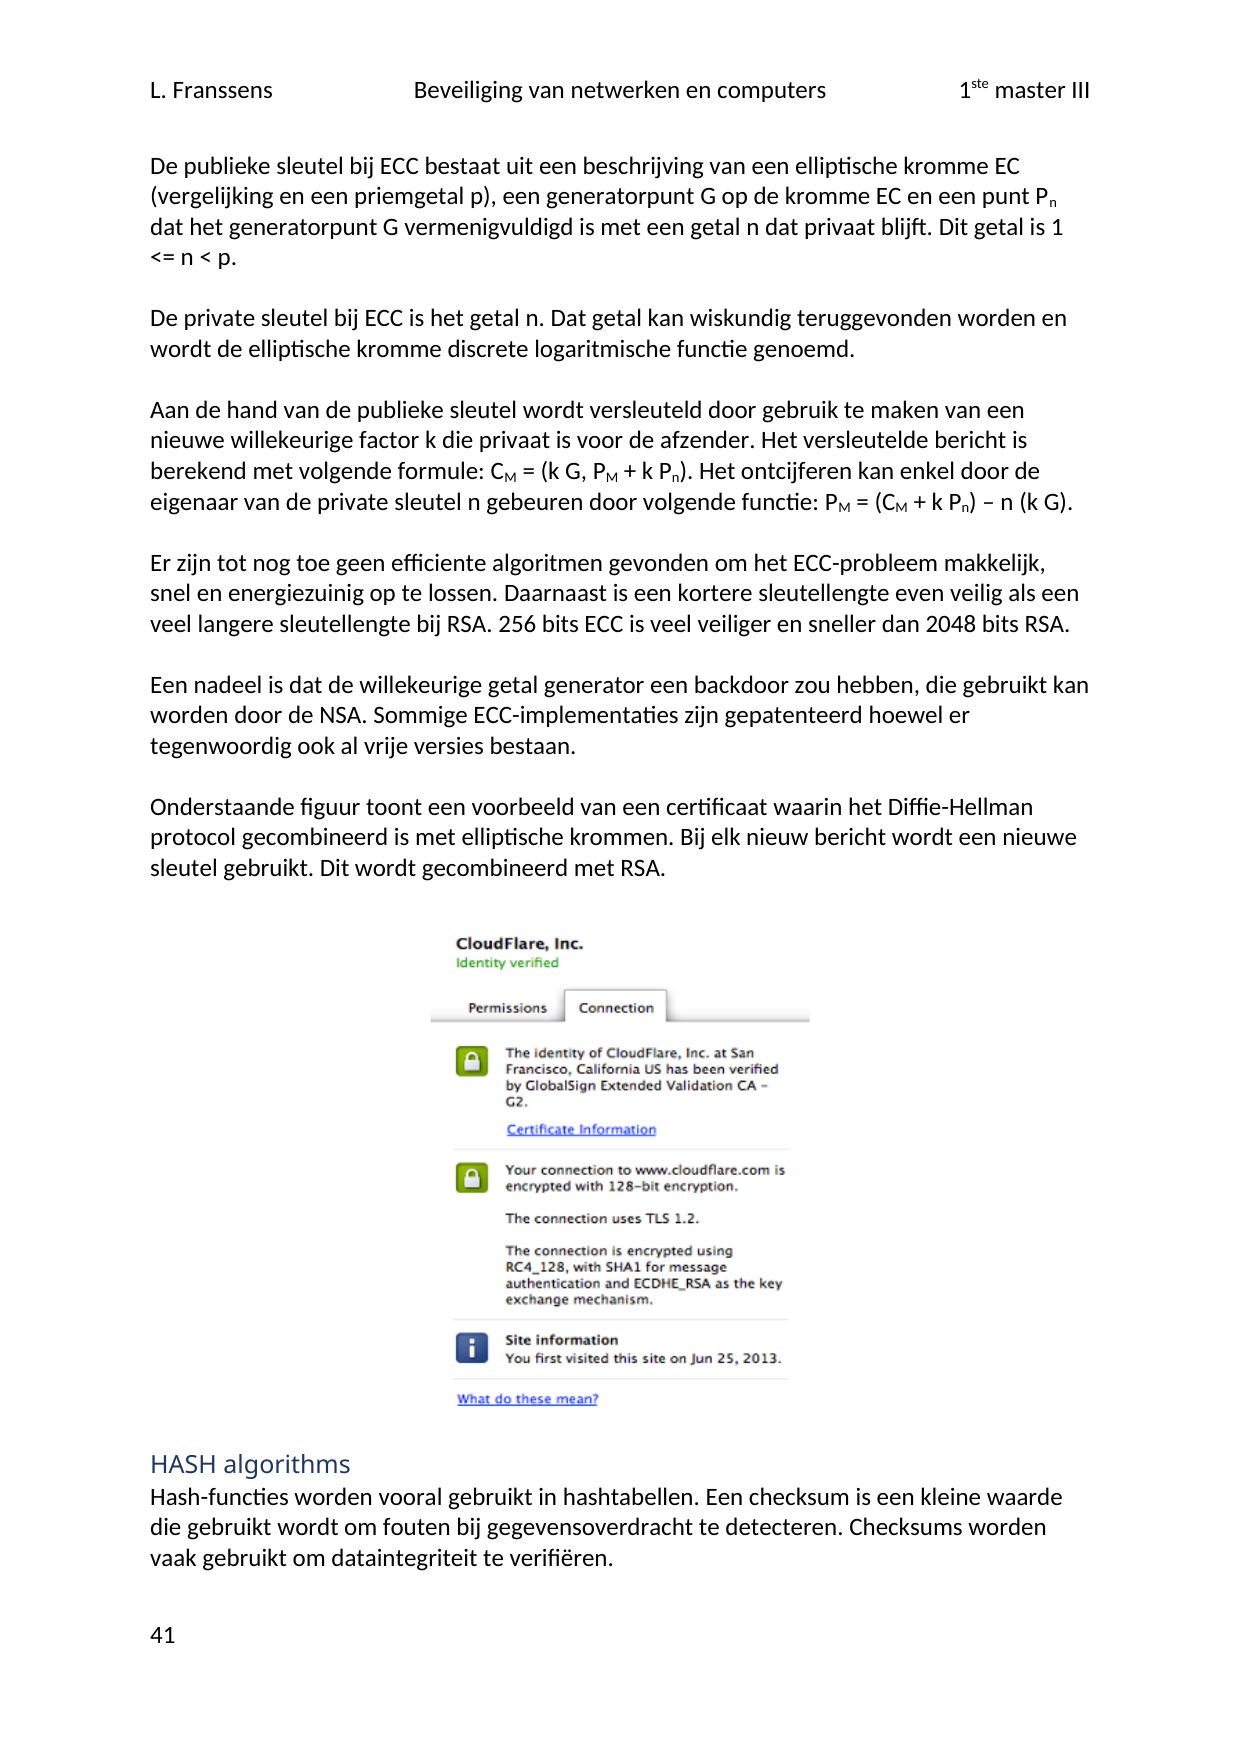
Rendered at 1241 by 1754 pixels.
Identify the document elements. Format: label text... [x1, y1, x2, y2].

subtitle HASH algorithms [150, 1447, 1090, 1481]
text Onderstaande figuur toont een voorbeeld van een certificaat waarin het Diffie-Hellman protocol gecombineerd is met elliptische krommen. Bij elk nieuw bericht wordt een nieuwe sleutel gebruikt. Dit wordt gecombineerd met RSA. [150, 791, 1090, 882]
text De private sleutel bij ECC is het getal n. Dat getal kan wiskundig teruggevonden worden en wordt de elliptische kromme discrete logaritmische functie genoemd. [150, 303, 1090, 364]
picture [430, 913, 810, 1413]
text Hash-functies worden vooral gebruikt in hashtabellen. Een checksum is een kleine waarde die gebruikt wordt om fouten bij gegevensoverdracht te detecteren. Checksums worden vaak gebruikt om dataintegriteit te verifiëren. [150, 1481, 1090, 1572]
text De publieke sleutel bij ECC bestaat uit een beschrijving van een elliptische kromme EC (vergelijking en een priemgetal p), een generatorpunt G op de kromme EC en een punt Pn dat het generatorpunt G vermenigvuldigd is met een getal n dat privaat blijft. Dit getal is 1 <= n < p. [150, 150, 1090, 272]
text Er zijn tot nog toe geen efficiente algoritmen gevonden om het ECC-probleem makkelijk, snel en energiezuinig op te lossen. Daarnaast is een kortere sleutellengte even veilig als een veel langere sleutellengte bij RSA. 256 bits ECC is veel veiliger en sneller dan 2048 bits RSA. [150, 547, 1090, 638]
text Een nadeel is dat de willekeurige getal generator een backdoor zou hebben, die gebruikt kan worden door de NSA. Sommige ECC-implementaties zijn gepatenteerd hoewel er tegenwoordig ook al vrije versies bestaan. [150, 669, 1090, 760]
text Aan de hand van de publieke sleutel wordt versleuteld door gebruik te maken van een nieuwe willekeurige factor k die privaat is voor de afzender. Het versleutelde bericht is berekend met volgende formule: CM = (k G, PM + k Pn). Het ontcijferen kan enkel door de eigenaar van de private sleutel n gebeuren door volgende functie: PM = (CM + k Pn) – n (k G). [150, 394, 1090, 516]
